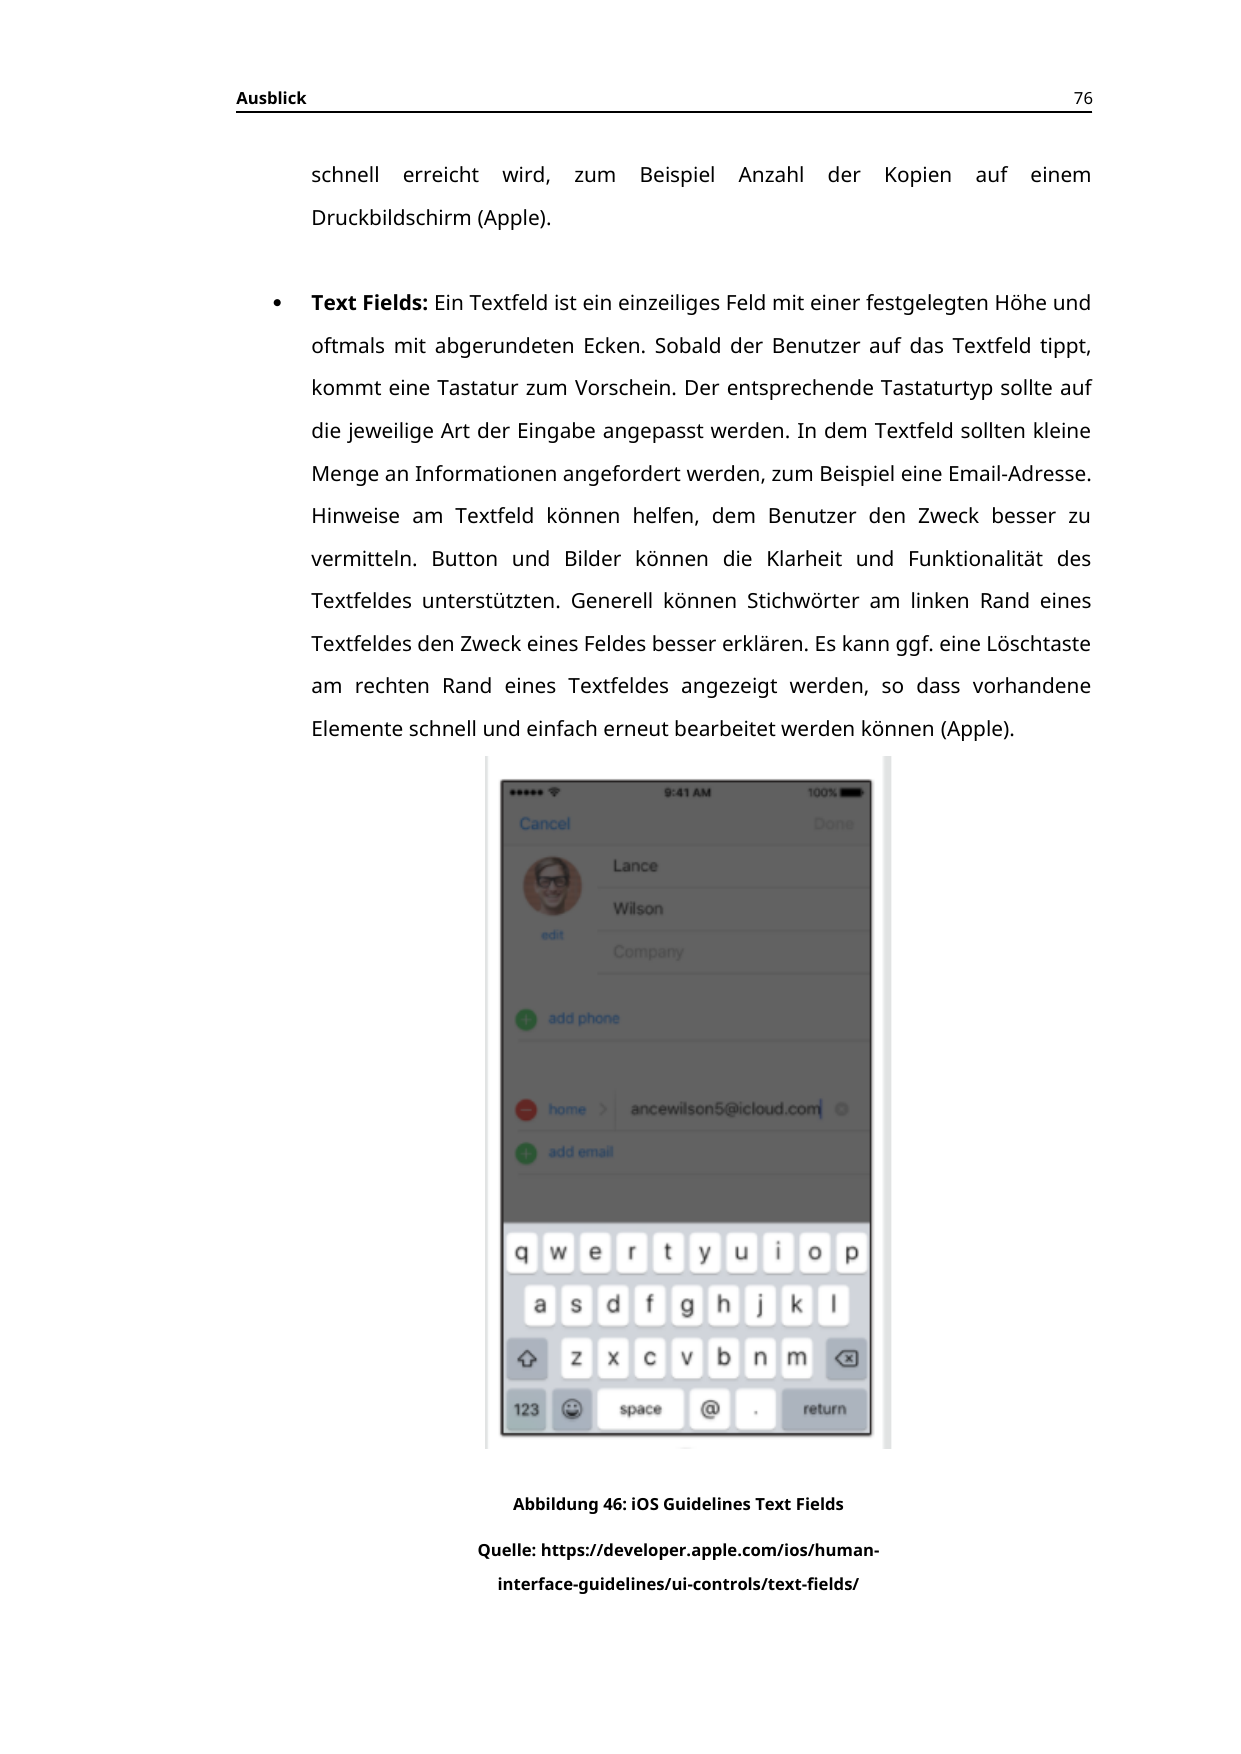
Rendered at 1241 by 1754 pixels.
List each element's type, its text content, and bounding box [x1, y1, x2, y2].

list Steppers: Ein Stepper ist eine Zwei-Segment-Steuerung, die verwendet wird, um Werte zu erhöhen oder zu verringern. Standardmäßig besteht ein Stepper aus einem Plus- und Minus-Symbol. Diese Symbole können ebenfalls durch benutzerdefinierte Bilder ersetzt werden. Es sollte dem Benutzer verständlich sein, welche Werte sich durch die Nutzung des Steppers verändern. Das Intervall der Wertveränderung sollte klein sein, damit der gewünschte Wert schnell erreicht wird, zum Beispiel Anzahl der Kopien auf einem Druckbildschirm (Apple). [274, 160, 1092, 231]
picture [485, 756, 892, 1449]
list Text Fields: Ein Textfeld ist ein einzeiliges Feld mit einer festgelegten Höhe und oftmals mit abgerundeten Ecken. Sobald der Benutzer auf das Textfeld tippt, kommt eine Tastatur zum Vorschein. Der entsprechende Tastaturtyp sollte auf die jeweilige Art der Eingabe angepasst werden. In dem Textfeld sollten kleine Menge an Informationen angefordert werden, zum Beispiel eine Email-Adresse. Hinweise am Textfeld können helfen, dem Benutzer den Zweck besser zu vermitteln. Button und Bilder können die Klarheit und Funktionalität des Textfeldes unterstützten. Generell können Stichwörter am linken Rand eines Textfeldes den Zweck eines Feldes besser erklären. Es kann ggf. eine Löschtaste am rechten Rand eines Textfeldes angezeigt werden, so dass vorhandene Elemente schnell und einfach erneut bearbeitet werden können (Apple). [274, 288, 1092, 743]
